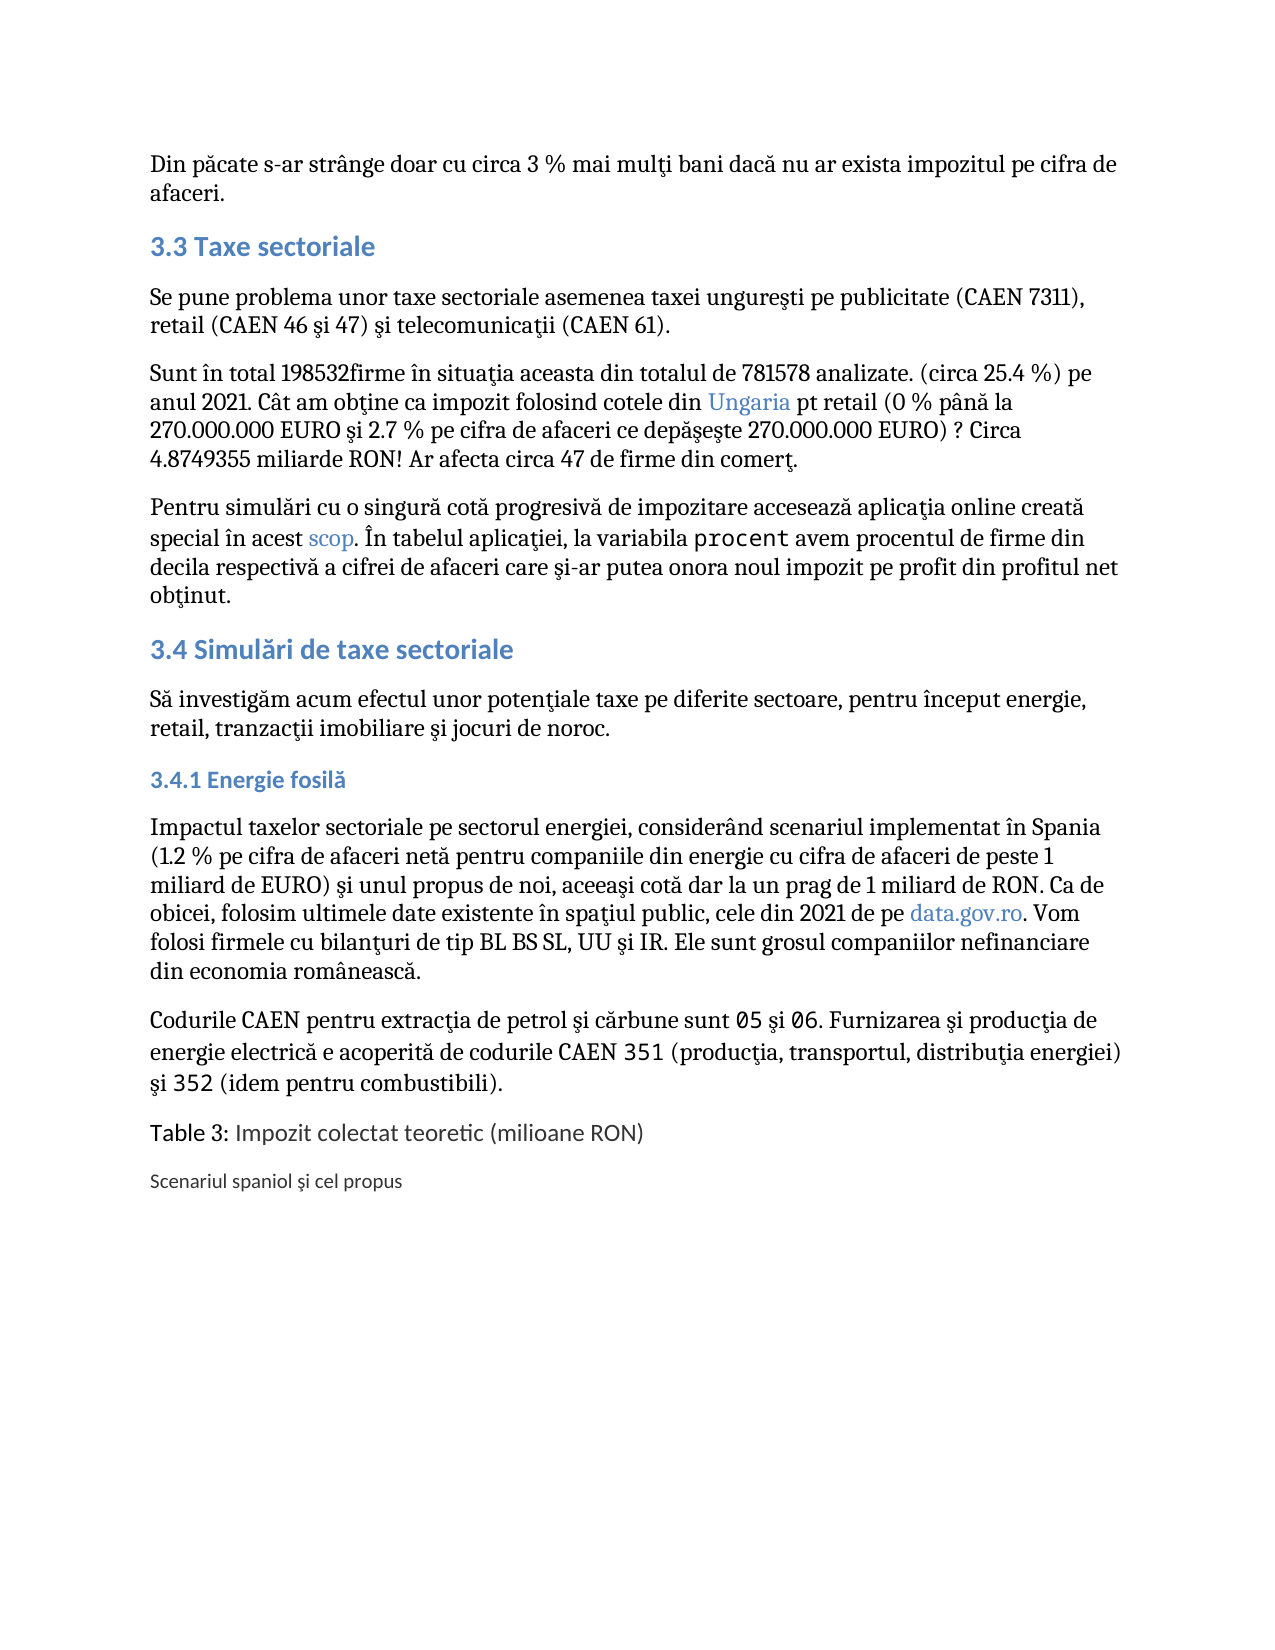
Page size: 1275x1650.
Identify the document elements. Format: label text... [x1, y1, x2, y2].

text Din păcate s-ar strânge doar cu circa 3 % mai mulţi bani dacă nu ar exista impozitul pe cifra de afaceri. [150, 150, 1125, 207]
text Impactul taxelor sectoriale pe sectorul energiei, considerând scenariul implementat în Spania (1.2 % pe cifra de afaceri netă pentru companiile din energie cu cifra de afaceri de peste 1 miliard de EURO) şi unul propus de noi, aceeaşi cotă dar la un prag de 1 miliard de RON. Ca de obicei, folosim ultimele date existente în spaţiul public, cele din 2021 de pe data.gov.ro. Vom folosi firmele cu bilanţuri de tip BL BS SL, UU şi IR. Ele sunt grosul companiilor nefinanciare din economia românească. [150, 813, 1125, 986]
text Pentru simulări cu o singură cotă progresivă de impozitare accesează aplicaţia online creată special în acest scop. În tabelul aplicaţiei, la variabila procent avem procentul de firme din decila respectivă a cifrei de afaceri care şi-ar putea onora noul impozit pe profit din profitul net obţinut. [150, 493, 1125, 610]
subtitle 3.3 Taxe sectoriale [150, 228, 1125, 264]
subtitle 3.4.1 Energie fosilă [150, 764, 1125, 794]
text Să investigăm acum efectul unor potenţiale taxe pe diferite sectoare, pentru început energie, retail, tranzacţii imobiliare şi jocuri de noroc. [150, 685, 1125, 743]
text Sunt în total 198532firme în situaţia aceasta din totalul de 781578 analizate. (circa 25.4 %) pe anul 2021. Cât am obţine ca impozit folosind cotele din Ungaria pt retail (0 % până la 270.000.000 EURO şi 2.7 % pe cifra de afaceri ce depăşeşte 270.000.000 EURO) ? Circa 4.8749355 miliarde RON! Ar afecta circa 47 de firme din comerţ. [150, 359, 1125, 474]
text Codurile CAEN pentru extracţia de petrol şi cărbune sunt 05 şi 06. Furnizarea şi producţia de energie electrică e acoperită de codurile CAEN 351 (producţia, transportul, distribuţia energiei) şi 352 (idem pentru combustibili). [150, 1004, 1125, 1098]
text Se pune problema unor taxe sectoriale asemenea taxei ungureşti pe publicitate (CAEN 7311), retail (CAEN 46 şi 47) şi telecomunicaţii (CAEN 61). [150, 283, 1125, 340]
subtitle 3.4 Simulări de taxe sectoriale [150, 631, 1125, 667]
